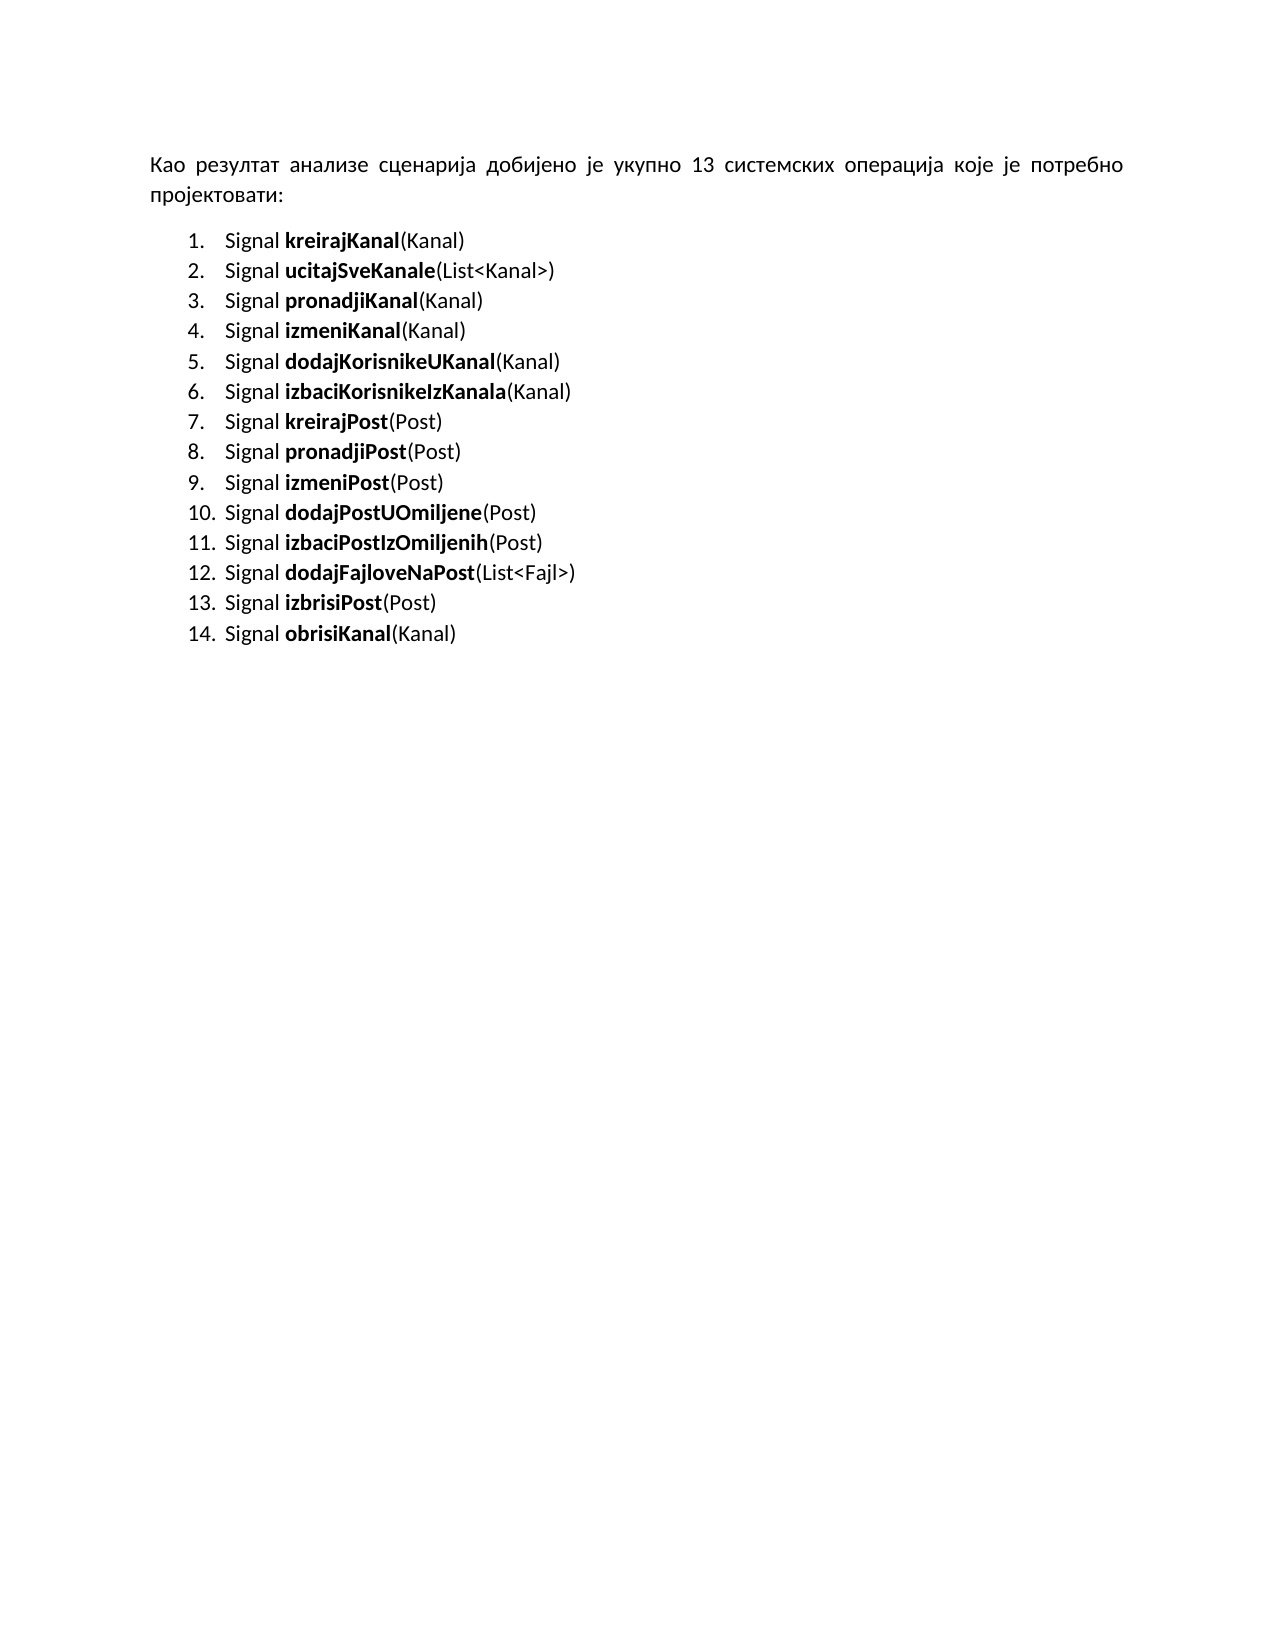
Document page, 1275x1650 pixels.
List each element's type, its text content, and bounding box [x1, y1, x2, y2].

list Signal izbaciKorisnikeIzKanala(Kanal) [187, 377, 1125, 405]
list Signal obrisiKanal(Kanal) [187, 619, 1125, 647]
list Signal izbrisiPost(Post) [187, 588, 1125, 617]
list Signal dodajKorisnikeUKanal(Kanal) [187, 347, 1125, 375]
list Signal pronadjiPost(Post) [187, 437, 1125, 466]
list Signal izbaciPostIzOmiljenih(Post) [187, 528, 1125, 556]
list Signal ucitajSveKanale(List<Kanal>) [187, 256, 1125, 284]
list Signal kreirajKanal(Kanal) [187, 226, 1125, 254]
list Signal dodajFajloveNaPost(List<Fajl>) [187, 558, 1125, 586]
list Signal kreirajPost(Post) [187, 407, 1125, 435]
list Signal izmeniKanal(Kanal) [187, 317, 1125, 345]
list Signal dodajPostUOmiljene(Post) [187, 498, 1125, 526]
list Signal izmeniPost(Post) [187, 468, 1125, 496]
list Signal pronadjiKanal(Kanal) [187, 286, 1125, 314]
text Као резултат анализе сценарија добијено је укупно 13 системских операција које је потребно пројектовати: [150, 150, 1125, 208]
